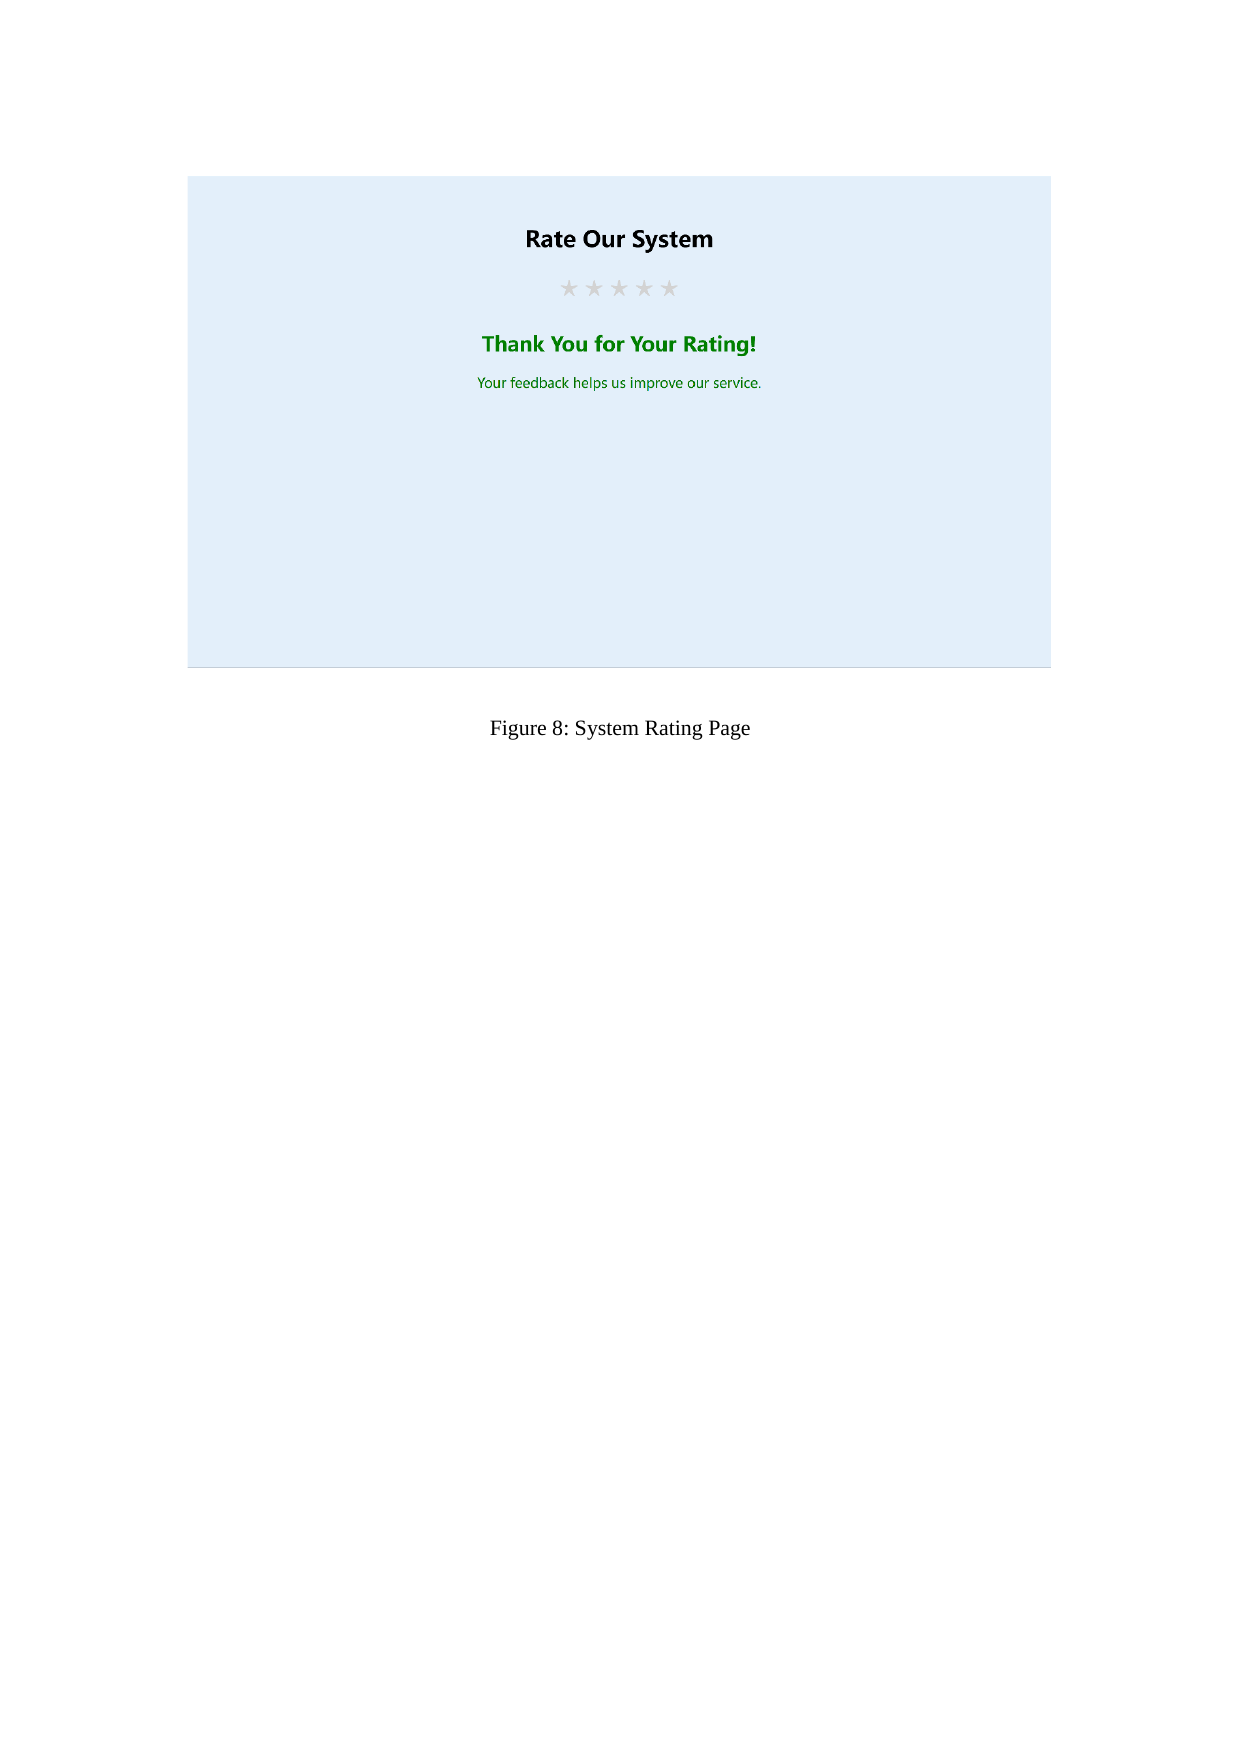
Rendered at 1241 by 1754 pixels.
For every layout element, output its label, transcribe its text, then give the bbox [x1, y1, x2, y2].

text Figure 8: System Rating Page [187, 711, 1053, 744]
picture [187, 176, 1051, 668]
